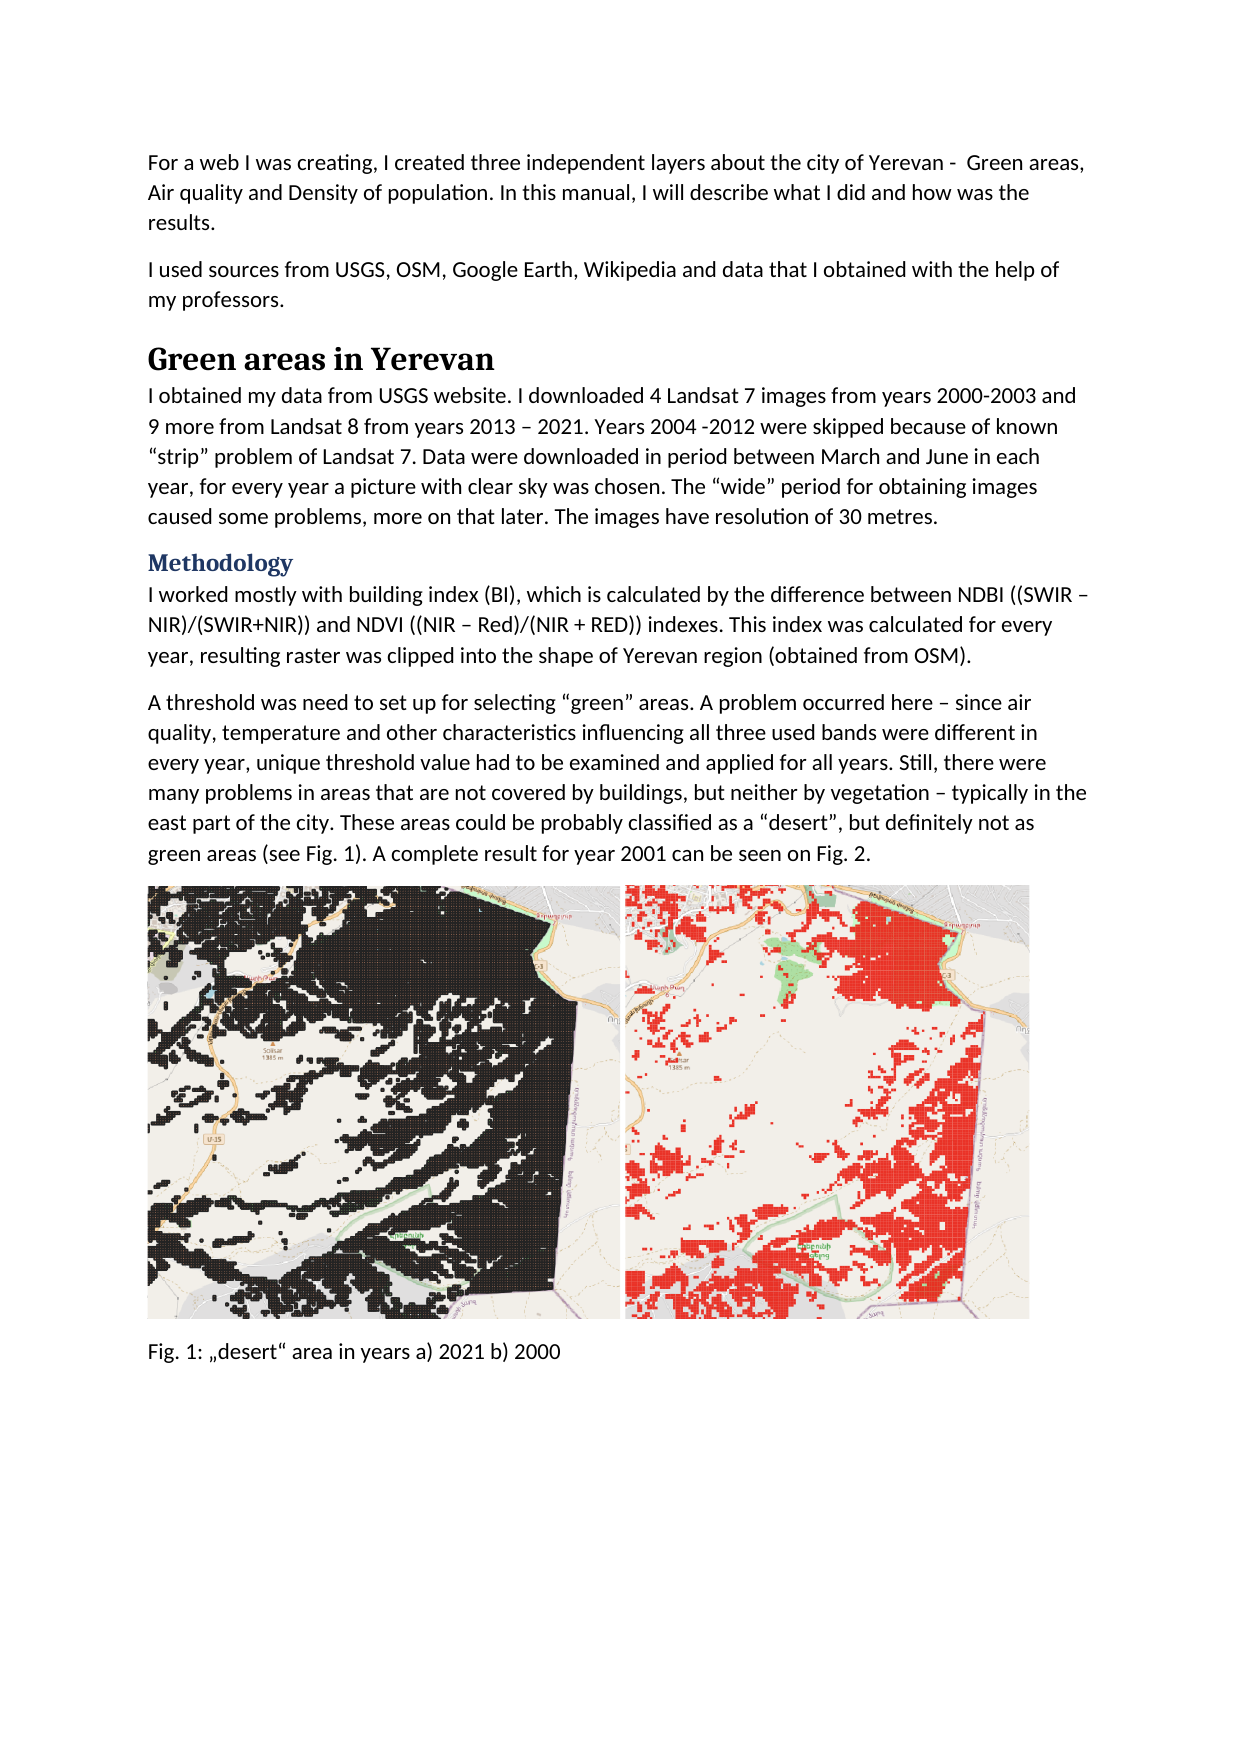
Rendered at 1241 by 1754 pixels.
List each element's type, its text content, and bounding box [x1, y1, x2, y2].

subtitle Methodology [148, 549, 1093, 578]
text I worked mostly with building index (BI), which is calculated by the difference between NDBI ((SWIR – NIR)/(SWIR+NIR)) and NDVI ((NIR – Red)/(NIR + RED)) indexes. This index was calculated for every year, resulting raster was clipped into the shape of Yerevan region (obtained from OSM). [148, 580, 1093, 669]
picture [625, 885, 1030, 1319]
subtitle Green areas in Yerevan [148, 340, 1093, 379]
text I obtained my data from USGS website. I downloaded 4 Landsat 7 images from years 2000-2003 and 9 more from Landsat 8 from years 2013 – 2021. Years 2004 -2012 were skipped because of known “strip” problem of Landsat 7. Data were downloaded in period between March and June in each year, for every year a picture with clear sky was chosen. The “wide” period for obtaining images caused some problems, more on that later. The images have resolution of 30 metres. [148, 382, 1093, 531]
text Fig. 1: „desert“ area in years a) 2021 b) 2000 [148, 1337, 1093, 1365]
picture [147, 886, 621, 1319]
text For a web I was creating, I created three independent layers about the city of Yerevan - Green areas, Air quality and Density of population. In this manual, I will describe what I did and how was the results. [148, 148, 1093, 236]
text I used sources from USGS, OSM, Google Earth, Wikipedia and data that I obtained with the help of my professors. [148, 255, 1093, 313]
text A threshold was need to set up for selecting “green” areas. A problem occurred here – since air quality, temperature and other characteristics influencing all three used bands were different in every year, unique threshold value had to be examined and applied for all years. Still, there were many problems in areas that are not covered by buildings, but neither by vegetation – typically in the east part of the city. These areas could be probably classified as a “desert”, but definitely not as green areas (see Fig. 1). A complete result for year 2001 can be seen on Fig. 2. [148, 688, 1093, 867]
